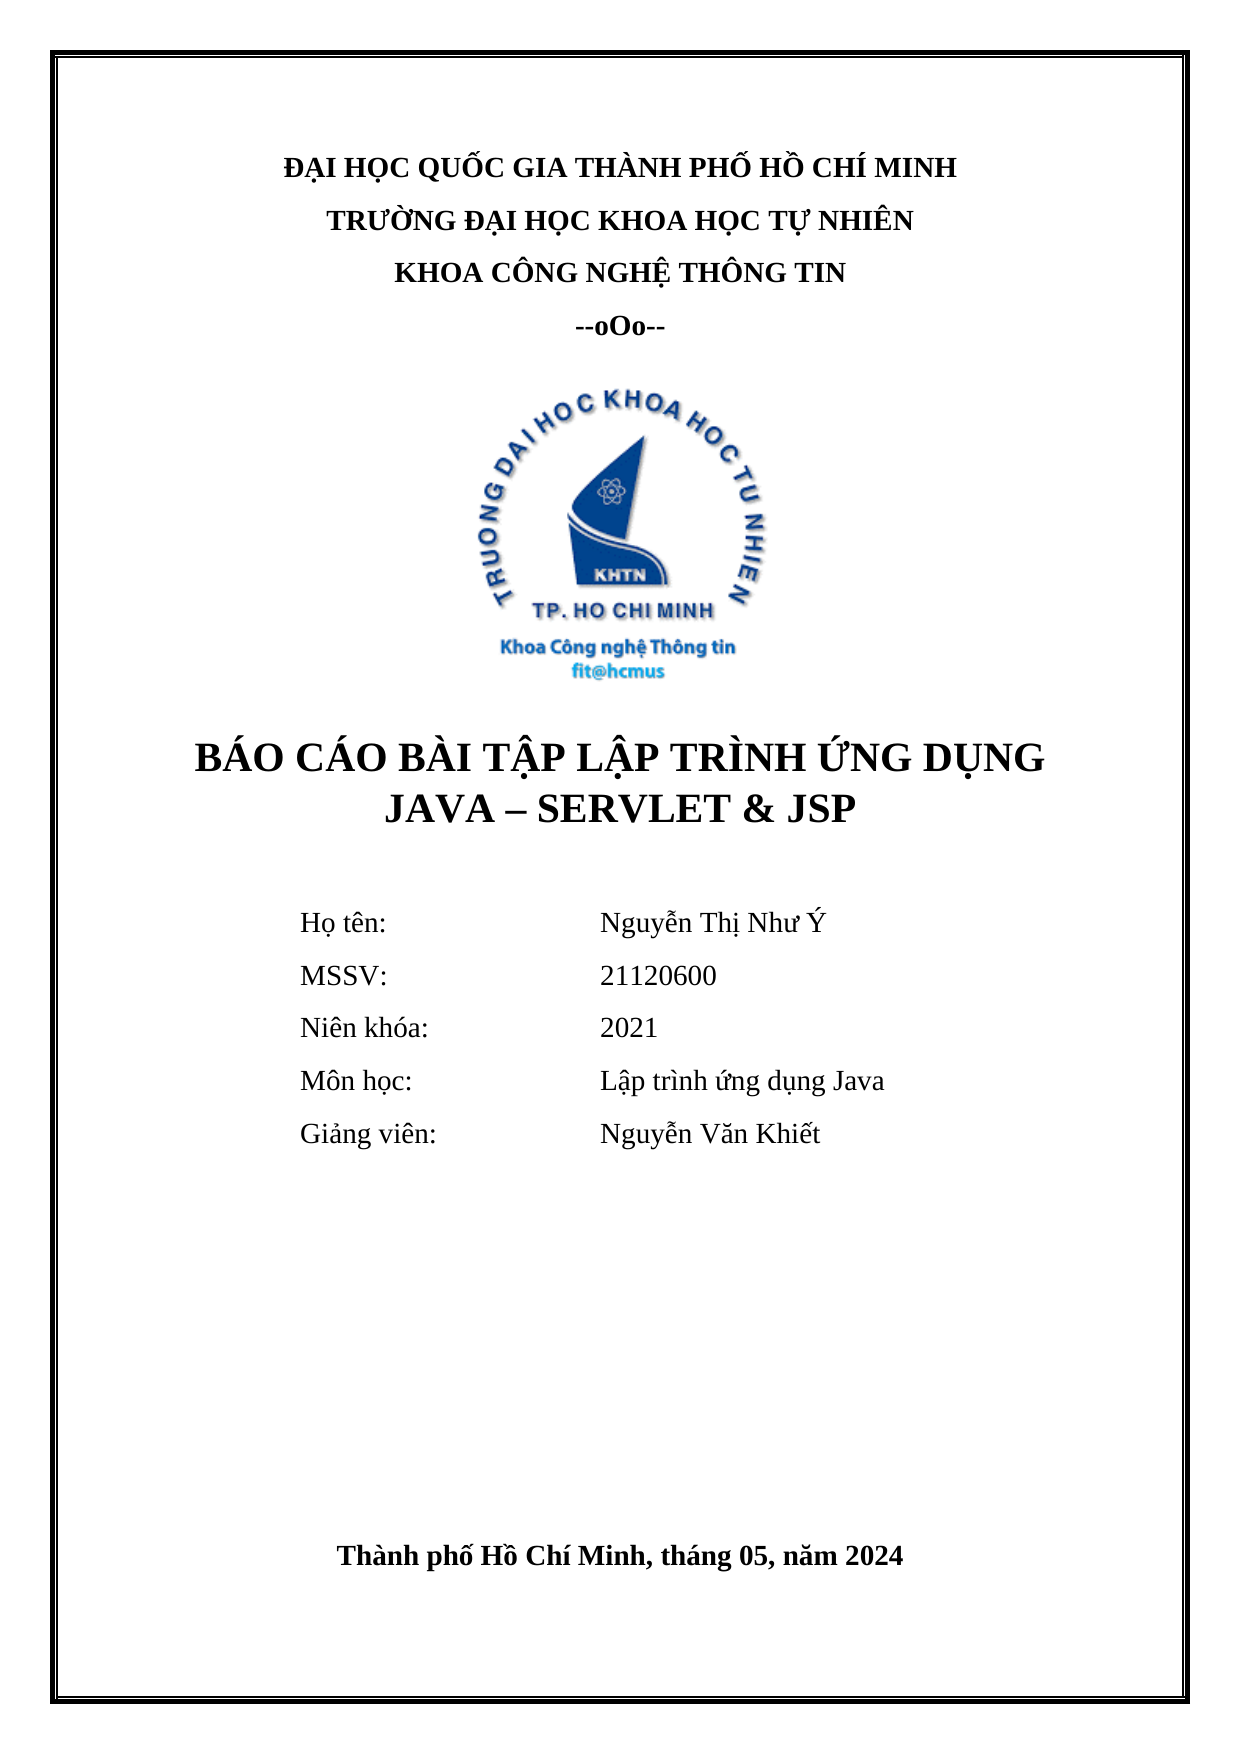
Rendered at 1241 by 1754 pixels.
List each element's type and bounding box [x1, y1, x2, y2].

picture [444, 361, 796, 713]
